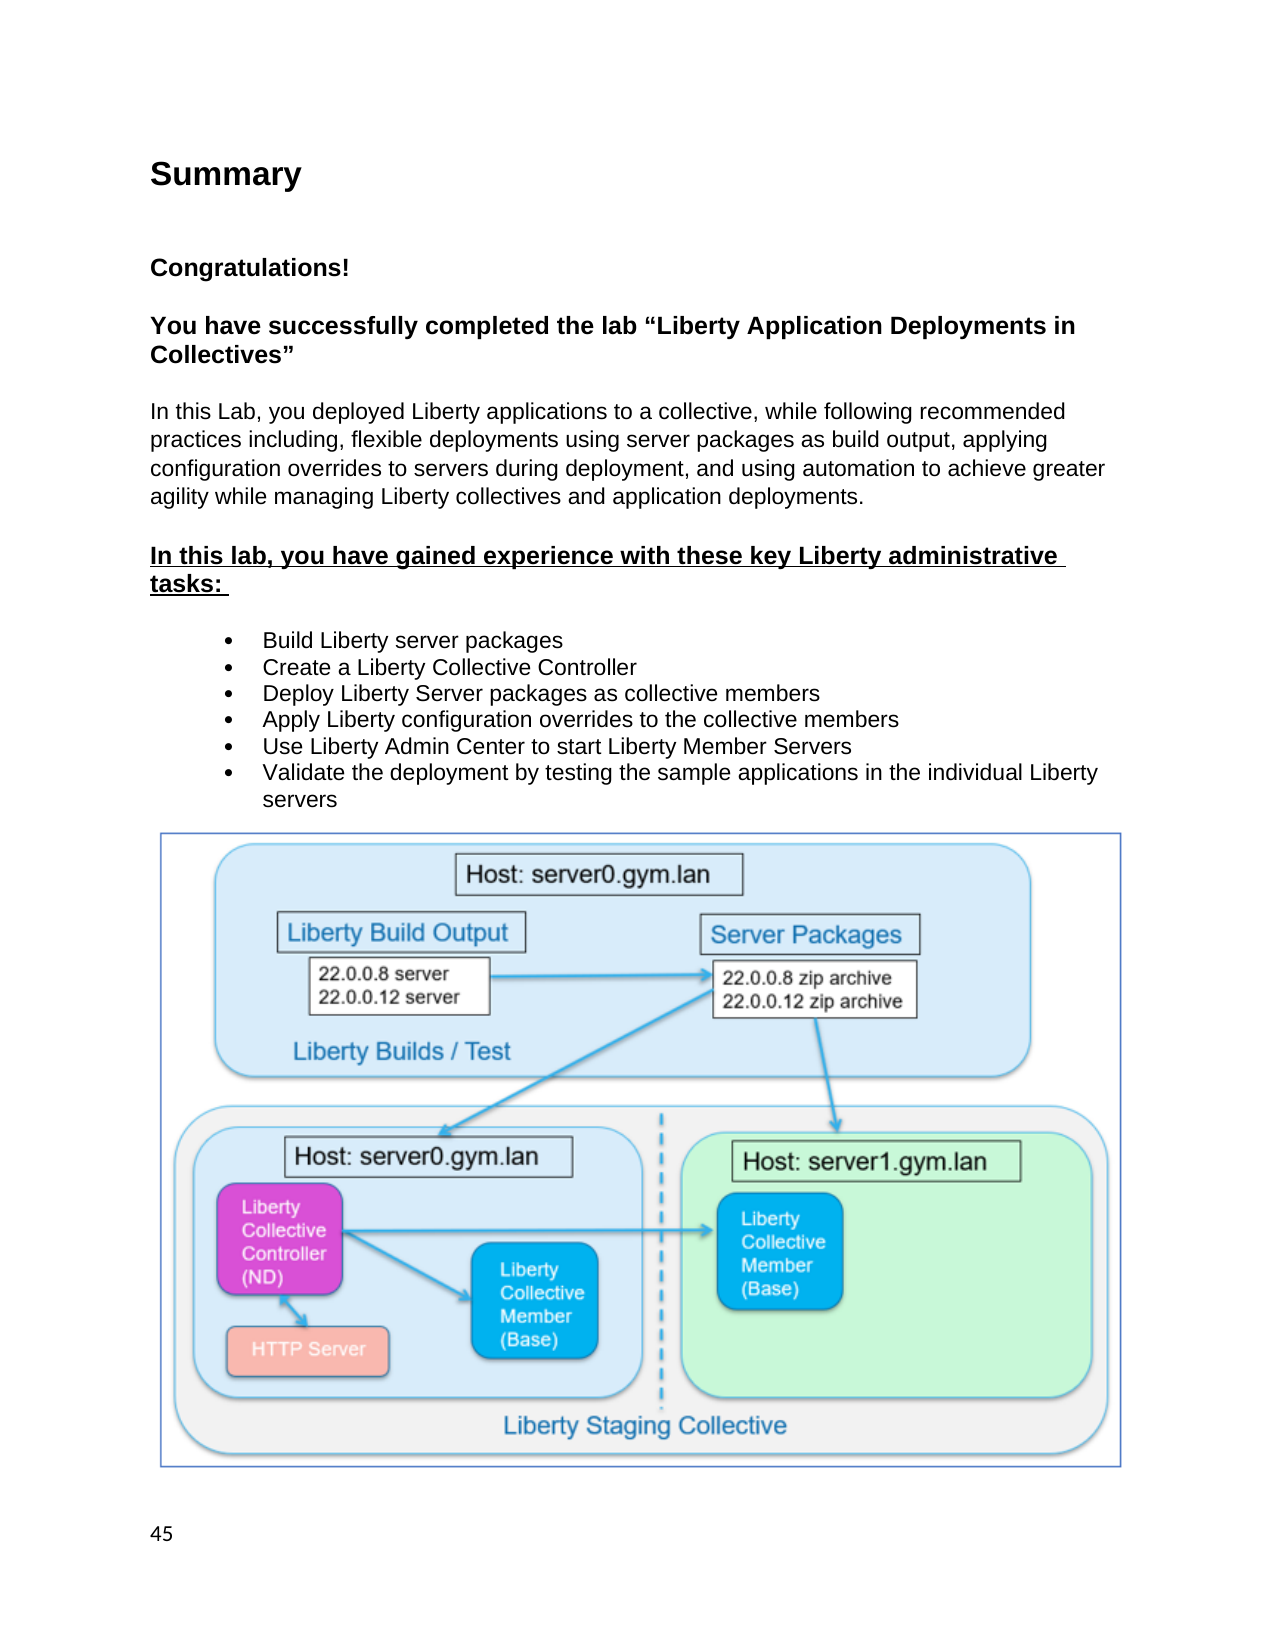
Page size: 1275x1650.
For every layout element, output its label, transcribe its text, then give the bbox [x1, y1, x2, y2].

text Congratulations! [150, 253, 1125, 282]
text You have successfully completed the lab “Liberty Application Deployments in Collectives” [150, 311, 1125, 369]
list Validate the deployment by testing the sample applications in the individual Liberty servers [225, 759, 1125, 812]
list Create a Liberty Collective Controller [225, 654, 1125, 680]
picture [150, 824, 1125, 1475]
list Use Liberty Admin Center to start Liberty Member Servers [225, 733, 1125, 759]
text In this lab, you have gained experience with these key Liberty administrative tasks: [150, 541, 1125, 598]
list Apply Liberty configuration overrides to the collective members [225, 706, 1125, 733]
list Deploy Liberty Server packages as collective members [225, 680, 1125, 706]
list Build Liberty server packages [225, 627, 1125, 654]
subtitle Summary [150, 154, 1125, 193]
text In this Lab, you deployed Liberty applications to a collective, while following recommended practices including, flexible deployments using server packages as build output, applying configuration overrides to servers during deployment, and using automation to achieve greater agility while managing Liberty collectives and application deployments. [150, 398, 1125, 509]
